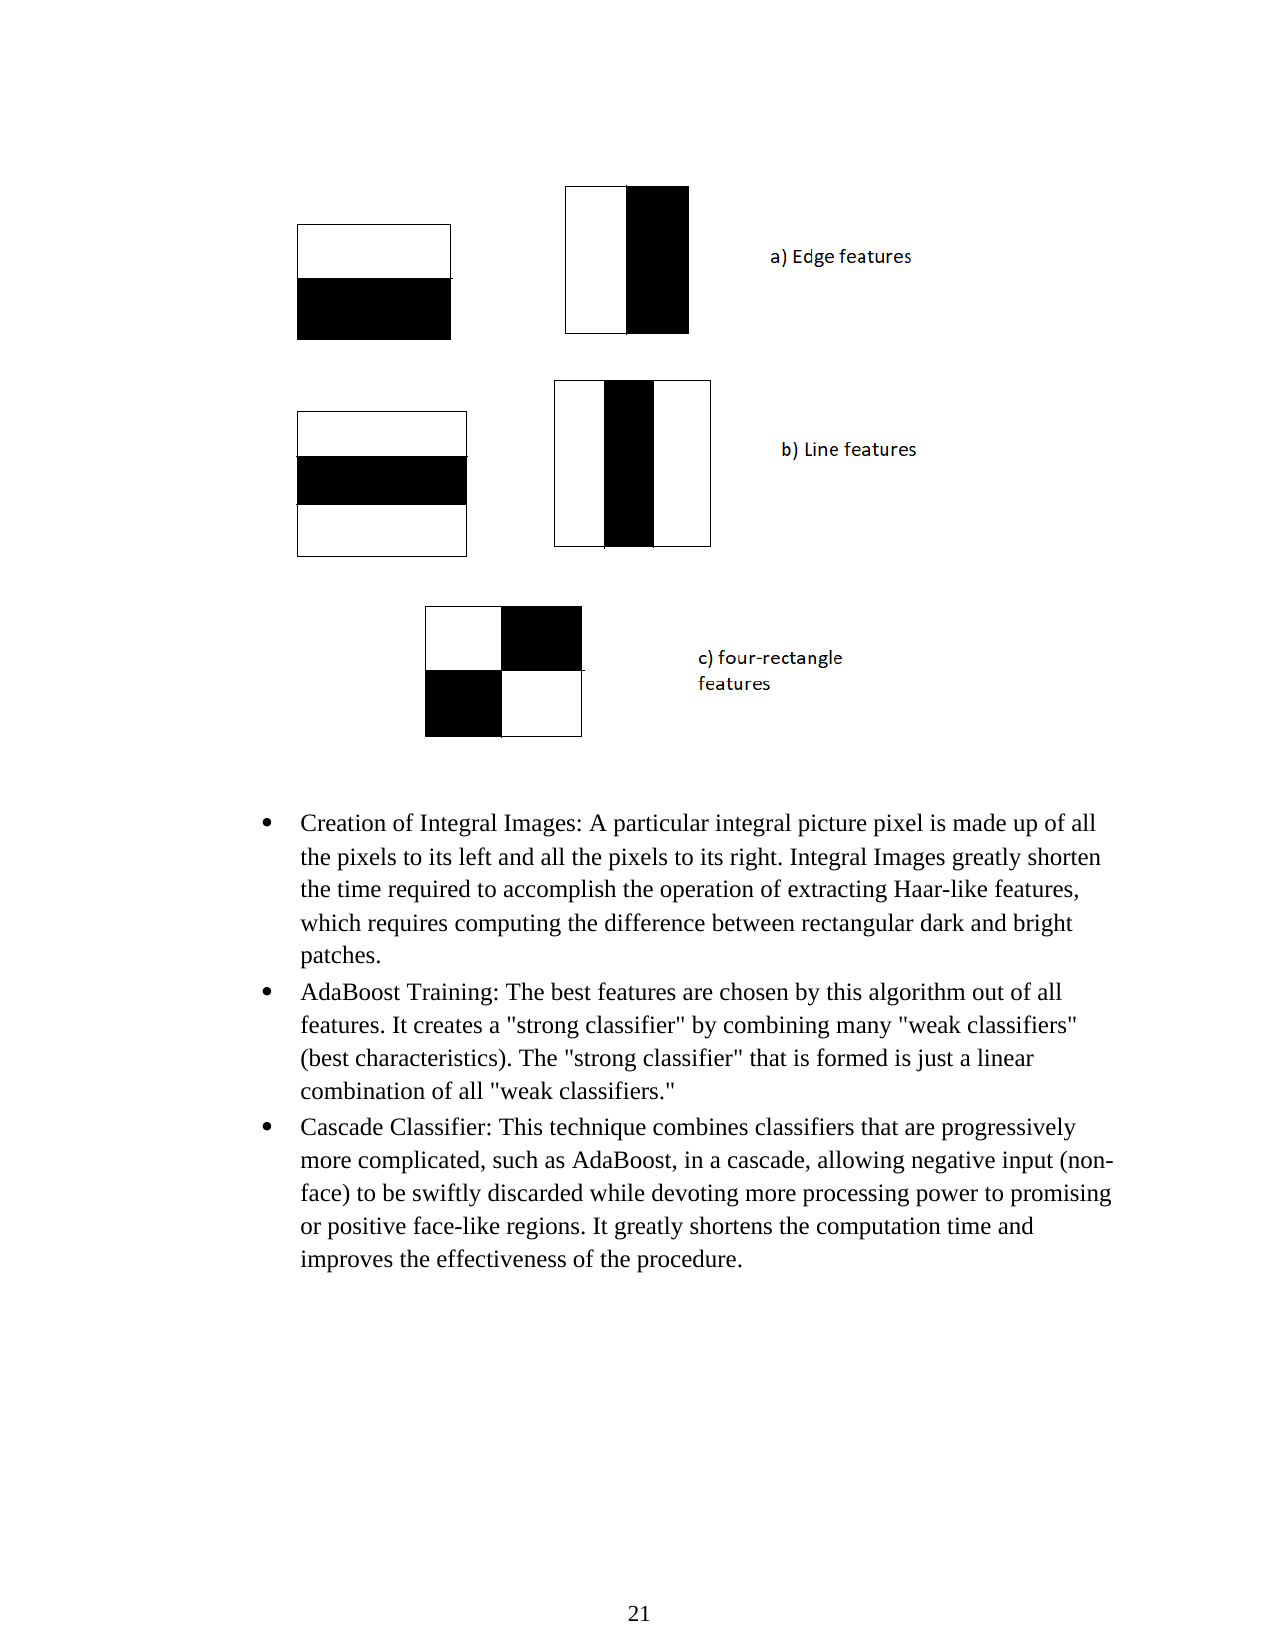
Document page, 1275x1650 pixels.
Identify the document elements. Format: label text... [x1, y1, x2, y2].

list Creation of Integral Images: A particular integral picture pixel is made up of all the pixels to its left and all the pixels to its right. Integral Images greatly shorten the time required to accomplish the operation of extracting Haar-like features, which requires computing the difference between rectangular dark and bright patches. [263, 808, 1127, 969]
picture [225, 156, 958, 801]
list Cascade Classifier: This technique combines classifiers that are progressively more complicated, such as AdaBoost, in a cascade, allowing negative input (non-face) to be swiftly discarded while devoting more processing power to promising or positive face-like regions. It greatly shortens the computation time and improves the effectiveness of the procedure. [263, 1112, 1127, 1273]
list AdaBoost Training: The best features are chosen by this algorithm out of all features. It creates a "strong classifier" by combining many "weak classifiers" (best characteristics). The "strong classifier" that is formed is just a linear combination of all "weak classifiers." [263, 977, 1127, 1105]
